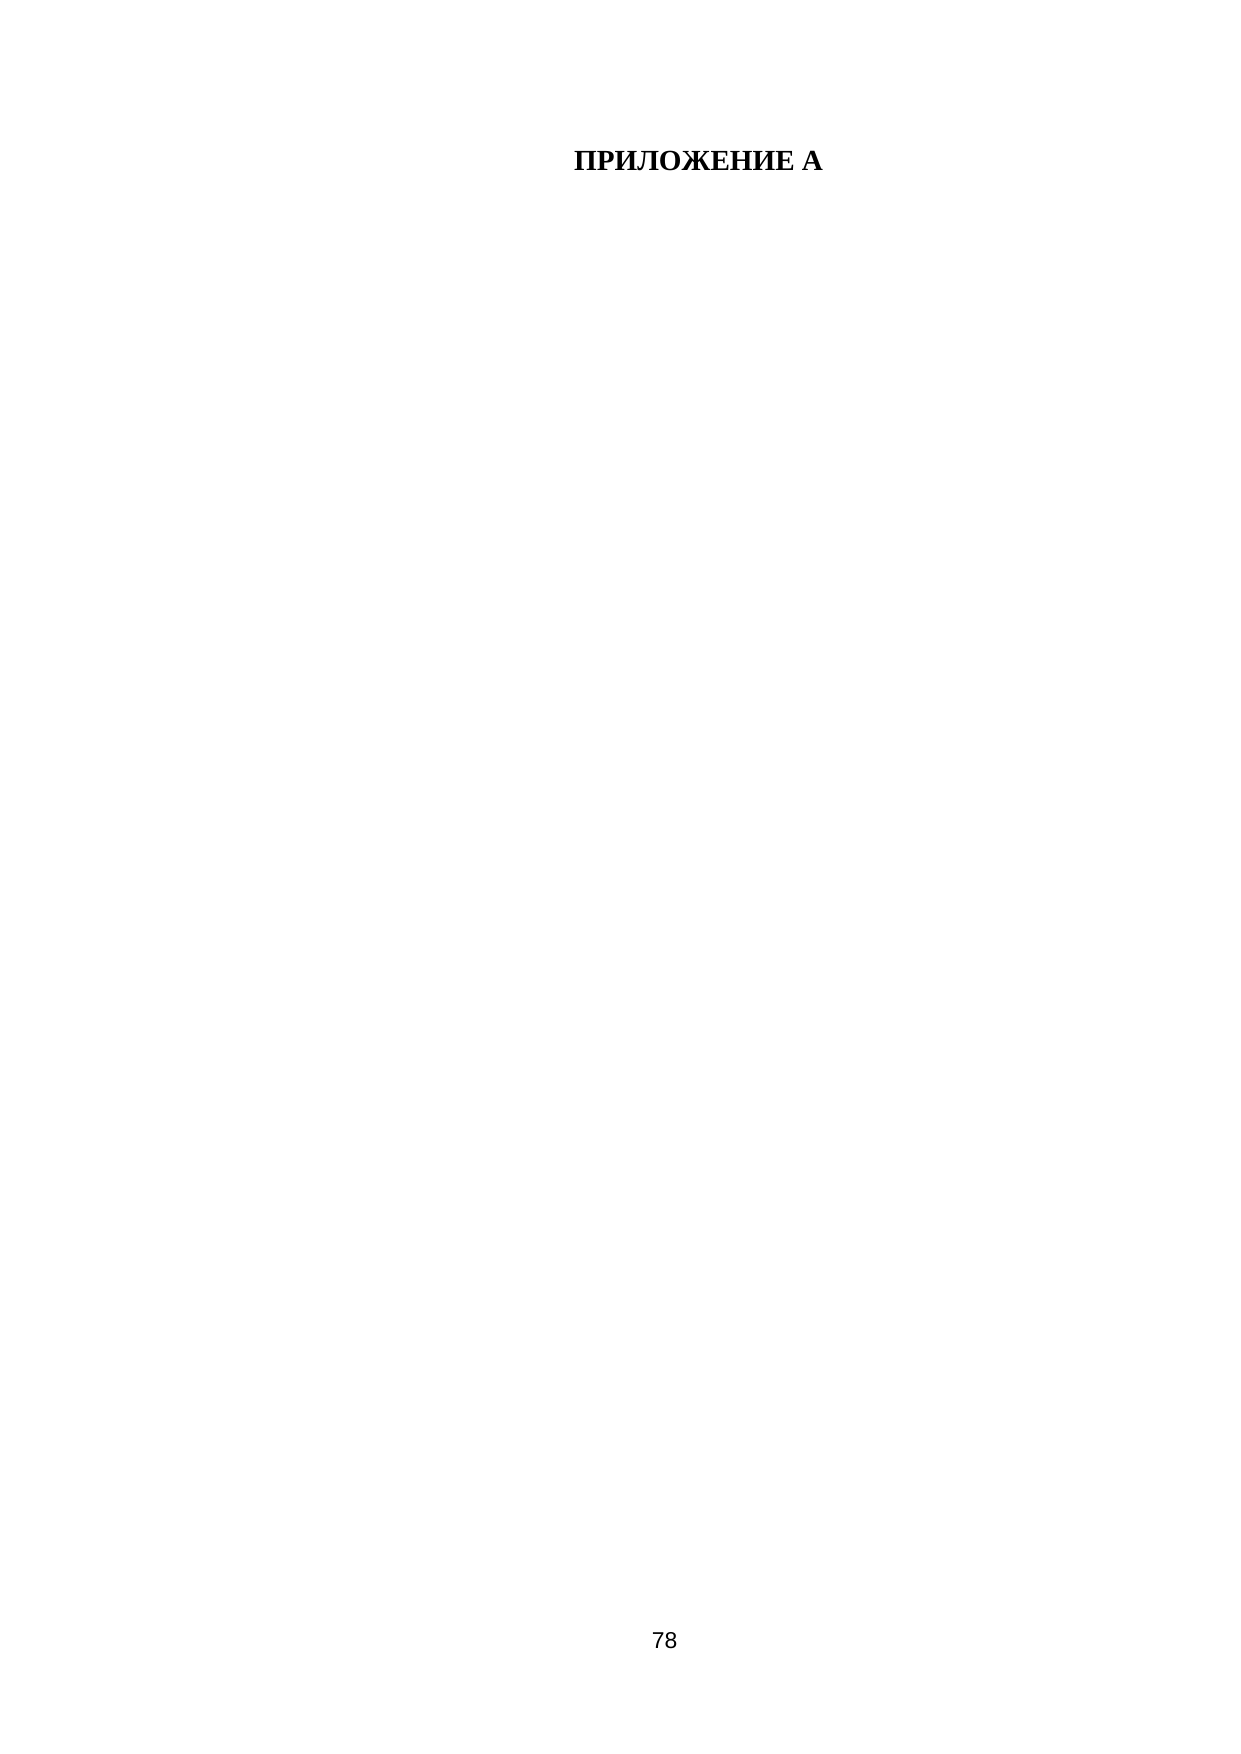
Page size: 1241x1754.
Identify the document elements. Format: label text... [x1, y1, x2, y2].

subtitle Приложение А [177, 143, 1152, 177]
